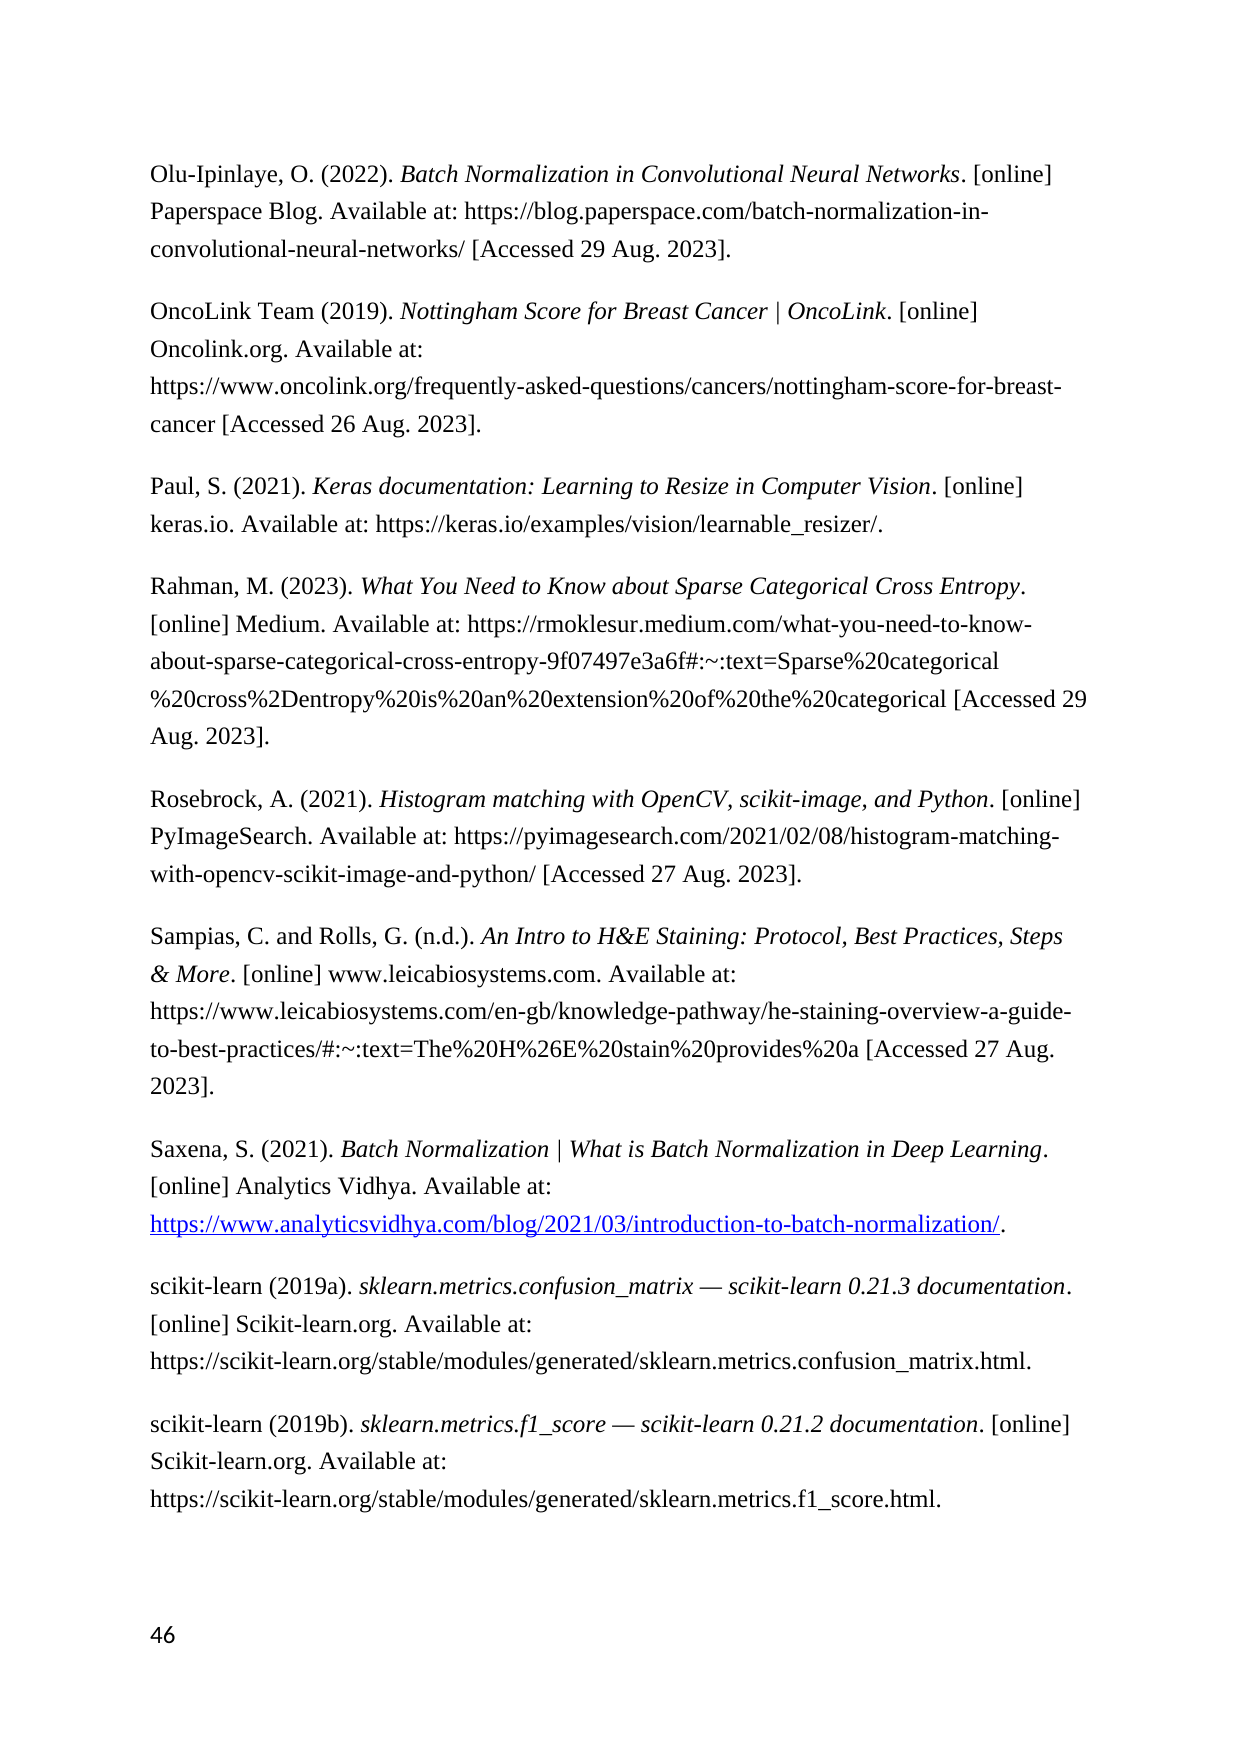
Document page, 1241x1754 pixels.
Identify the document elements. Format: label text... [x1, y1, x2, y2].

text Sampias, C. and Rolls, G. (n.d.). An Intro to H&E Staining: Protocol, Best Practices, Steps & More. [online] www.leicabiosystems.com. Available at: https://www.leicabiosystems.com/en-gb/knowledge-pathway/he-staining-overview-a-guide-to-best-practices/#:~:text=The%20H%26E%20stain%20provides%20a [Accessed 27 Aug. 2023]. [150, 912, 1090, 1100]
text Saxena, S. (2021). Batch Normalization | What is Batch Normalization in Deep Learning. [online] Analytics Vidhya. Available at: https://www.analyticsvidhya.com/blog/2021/03/introduction-to-batch-normalization/. [150, 1125, 1090, 1237]
text Rosebrock, A. (2021). Histogram matching with OpenCV, scikit-image, and Python. [online] PyImageSearch. Available at: https://pyimagesearch.com/2021/02/08/histogram-matching-with-opencv-scikit-image-and-python/ [Accessed 27 Aug. 2023]. [150, 775, 1090, 887]
text Rahman, M. (2023). What You Need to Know about Sparse Categorical Cross Entropy. [online] Medium. Available at: https://rmoklesur.medium.com/what-you-need-to-know-about-sparse-categorical-cross-entropy-9f07497e3a6f#:~:text=Sparse%20categorical%20cross%2Dentropy%20is%20an%20extension%20of%20the%20categorical [Accessed 29 Aug. 2023]. [150, 562, 1090, 750]
text scikit-learn (2019a). sklearn.metrics.confusion_matrix — scikit-learn 0.21.3 documentation. [online] Scikit-learn.org. Available at: https://scikit-learn.org/stable/modules/generated/sklearn.metrics.confusion_matrix.html. [150, 1262, 1090, 1375]
text scikit-learn (2019b). sklearn.metrics.f1_score — scikit-learn 0.21.2 documentation. [online] Scikit-learn.org. Available at: https://scikit-learn.org/stable/modules/generated/sklearn.metrics.f1_score.html. [150, 1400, 1090, 1512]
text OncoLink Team (2019). Nottingham Score for Breast Cancer | OncoLink. [online] Oncolink.org. Available at: https://www.oncolink.org/frequently-asked-questions/cancers/nottingham-score-for-breast-cancer [Accessed 26 Aug. 2023]. [150, 287, 1090, 437]
text Olu-Ipinlaye, O. (2022). Batch Normalization in Convolutional Neural Networks. [online] Paperspace Blog. Available at: https://blog.paperspace.com/batch-normalization-in-convolutional-neural-networks/ [Accessed 29 Aug. 2023]. [150, 150, 1090, 262]
text Paul, S. (2021). Keras documentation: Learning to Resize in Computer Vision. [online] keras.io. Available at: https://keras.io/examples/vision/learnable_resizer/. [150, 462, 1090, 537]
